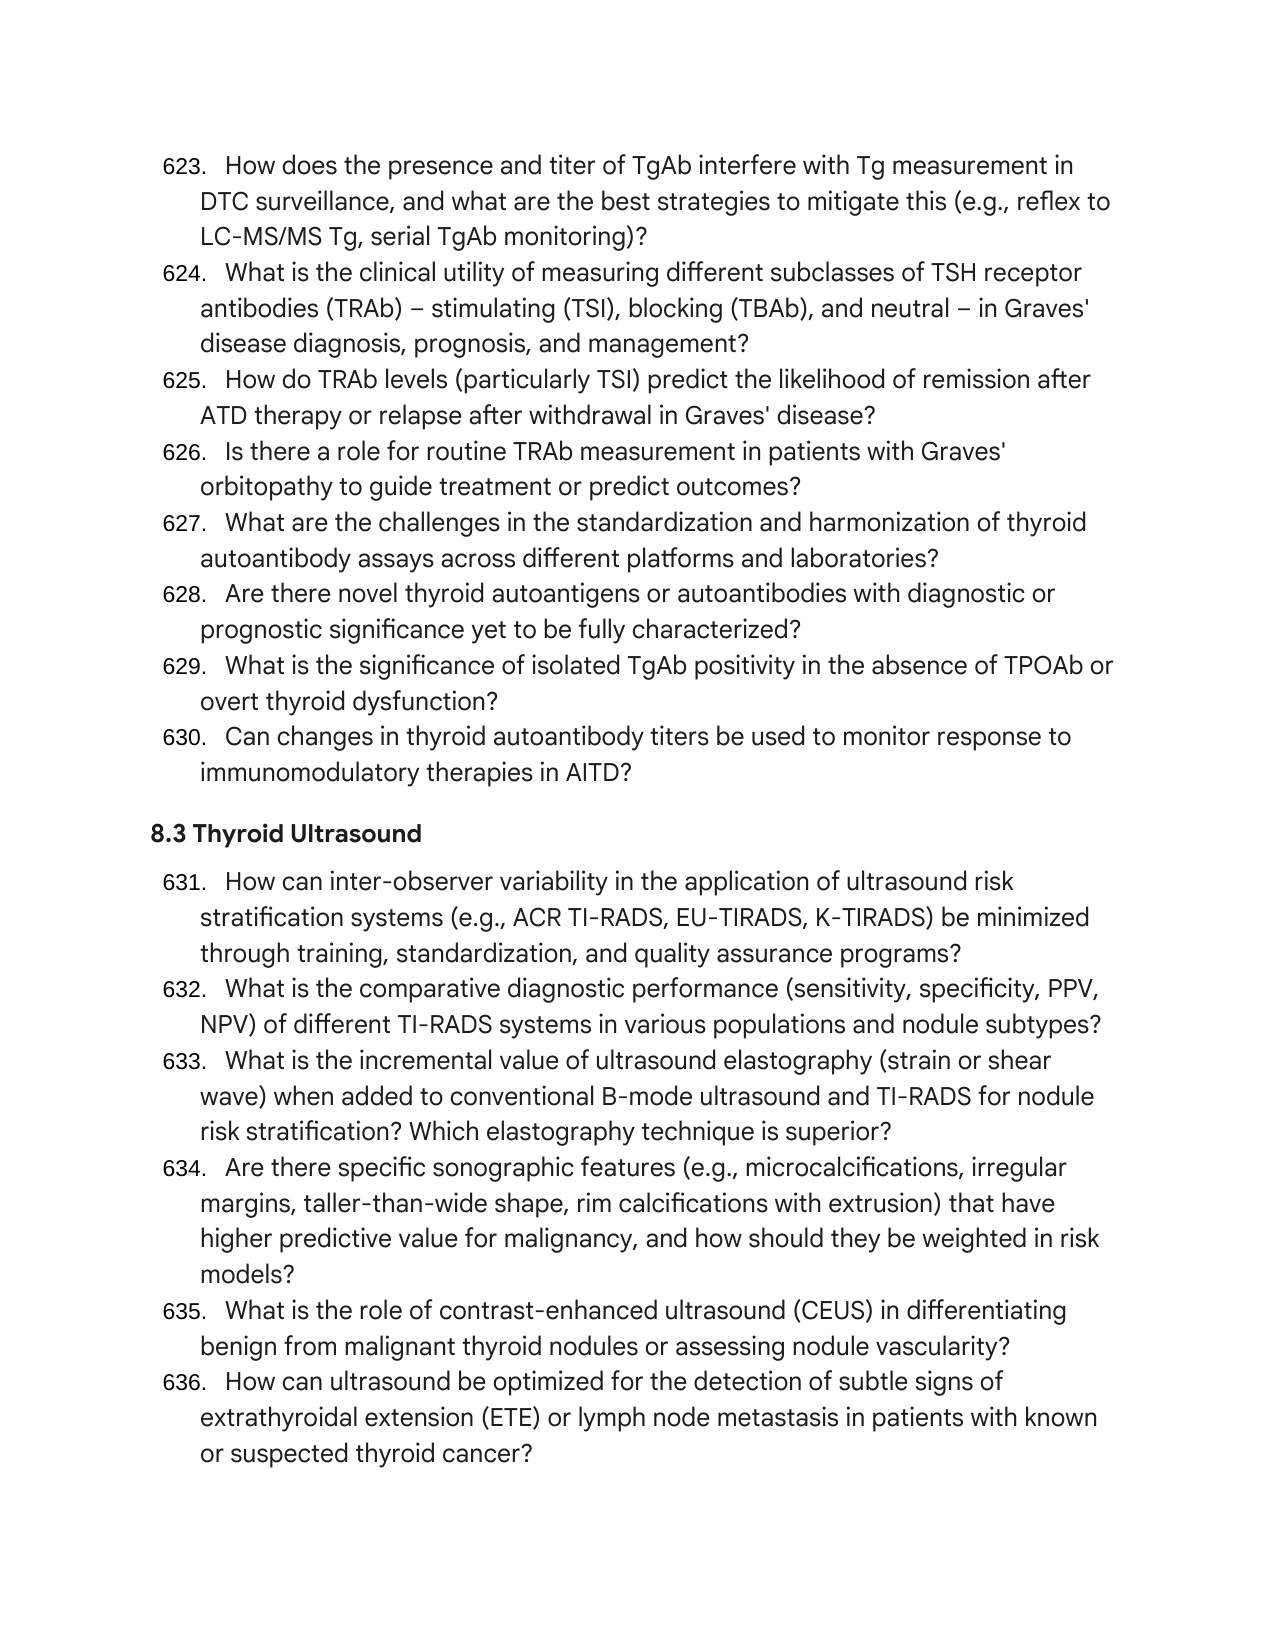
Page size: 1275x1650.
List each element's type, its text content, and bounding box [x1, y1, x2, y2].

list What is the comparative diagnostic performance (sensitivity, specificity, PPV, NPV) of different TI-RADS systems in various populations and nodule subtypes? [162, 973, 1125, 1041]
list What is the clinical utility of measuring different subclasses of TSH receptor antibodies (TRAb) – stimulating (TSI), blocking (TBAb), and neutral – in Graves' disease diagnosis, prognosis, and management? [162, 257, 1125, 360]
list How do TRAb levels (particularly TSI) predict the likelihood of remission after ATD therapy or relapse after withdrawal in Graves' disease? [162, 364, 1125, 431]
list What are the challenges in the standardization and harmonization of thyroid autoantibody assays across different platforms and laboratories? [162, 507, 1125, 574]
list How can ultrasound be optimized for the detection of subtle signs of extrathyroidal extension (ETE) or lymph node metastasis in patients with known or suspected thyroid cancer? [162, 1367, 1125, 1469]
list Are there novel thyroid autoantigens or autoantibodies with diagnostic or prognostic significance yet to be fully characterized? [162, 579, 1125, 646]
list What is the significance of isolated TgAb positivity in the absence of TPOAb or overt thyroid dysfunction? [162, 650, 1125, 717]
subtitle 8.3 Thyroid Ultrasound [150, 818, 1125, 849]
list Are there specific sonographic features (e.g., microcalcifications, irregular margins, taller-than-wide shape, rim calcifications with extrusion) that have higher predictive value for malignancy, and how should they be weighted in risk models? [162, 1152, 1125, 1291]
list What is the incremental value of ultrasound elastography (strain or shear wave) when added to conventional B-mode ultrasound and TI-RADS for nodule risk stratification? Which elastography technique is superior? [162, 1045, 1125, 1148]
list What is the role of contrast-enhanced ultrasound (CEUS) in differentiating benign from malignant thyroid nodules or assessing nodule vascularity? [162, 1295, 1125, 1362]
list How can inter-observer variability in the application of ultrasound risk stratification systems (e.g., ACR TI-RADS, EU-TIRADS, K-TIRADS) be minimized through training, standardization, and quality assurance programs? [162, 866, 1125, 969]
list How does the presence and titer of TgAb interfere with Tg measurement in DTC surveillance, and what are the best strategies to mitigate this (e.g., reflex to LC-MS/MS Tg, serial TgAb monitoring)? [162, 150, 1125, 253]
list Is there a role for routine TRAb measurement in patients with Graves' orbitopathy to guide treatment or predict outcomes? [162, 436, 1125, 503]
list Can changes in thyroid autoantibody titers be used to monitor response to immunomodulatory therapies in AITD? [162, 722, 1125, 789]
